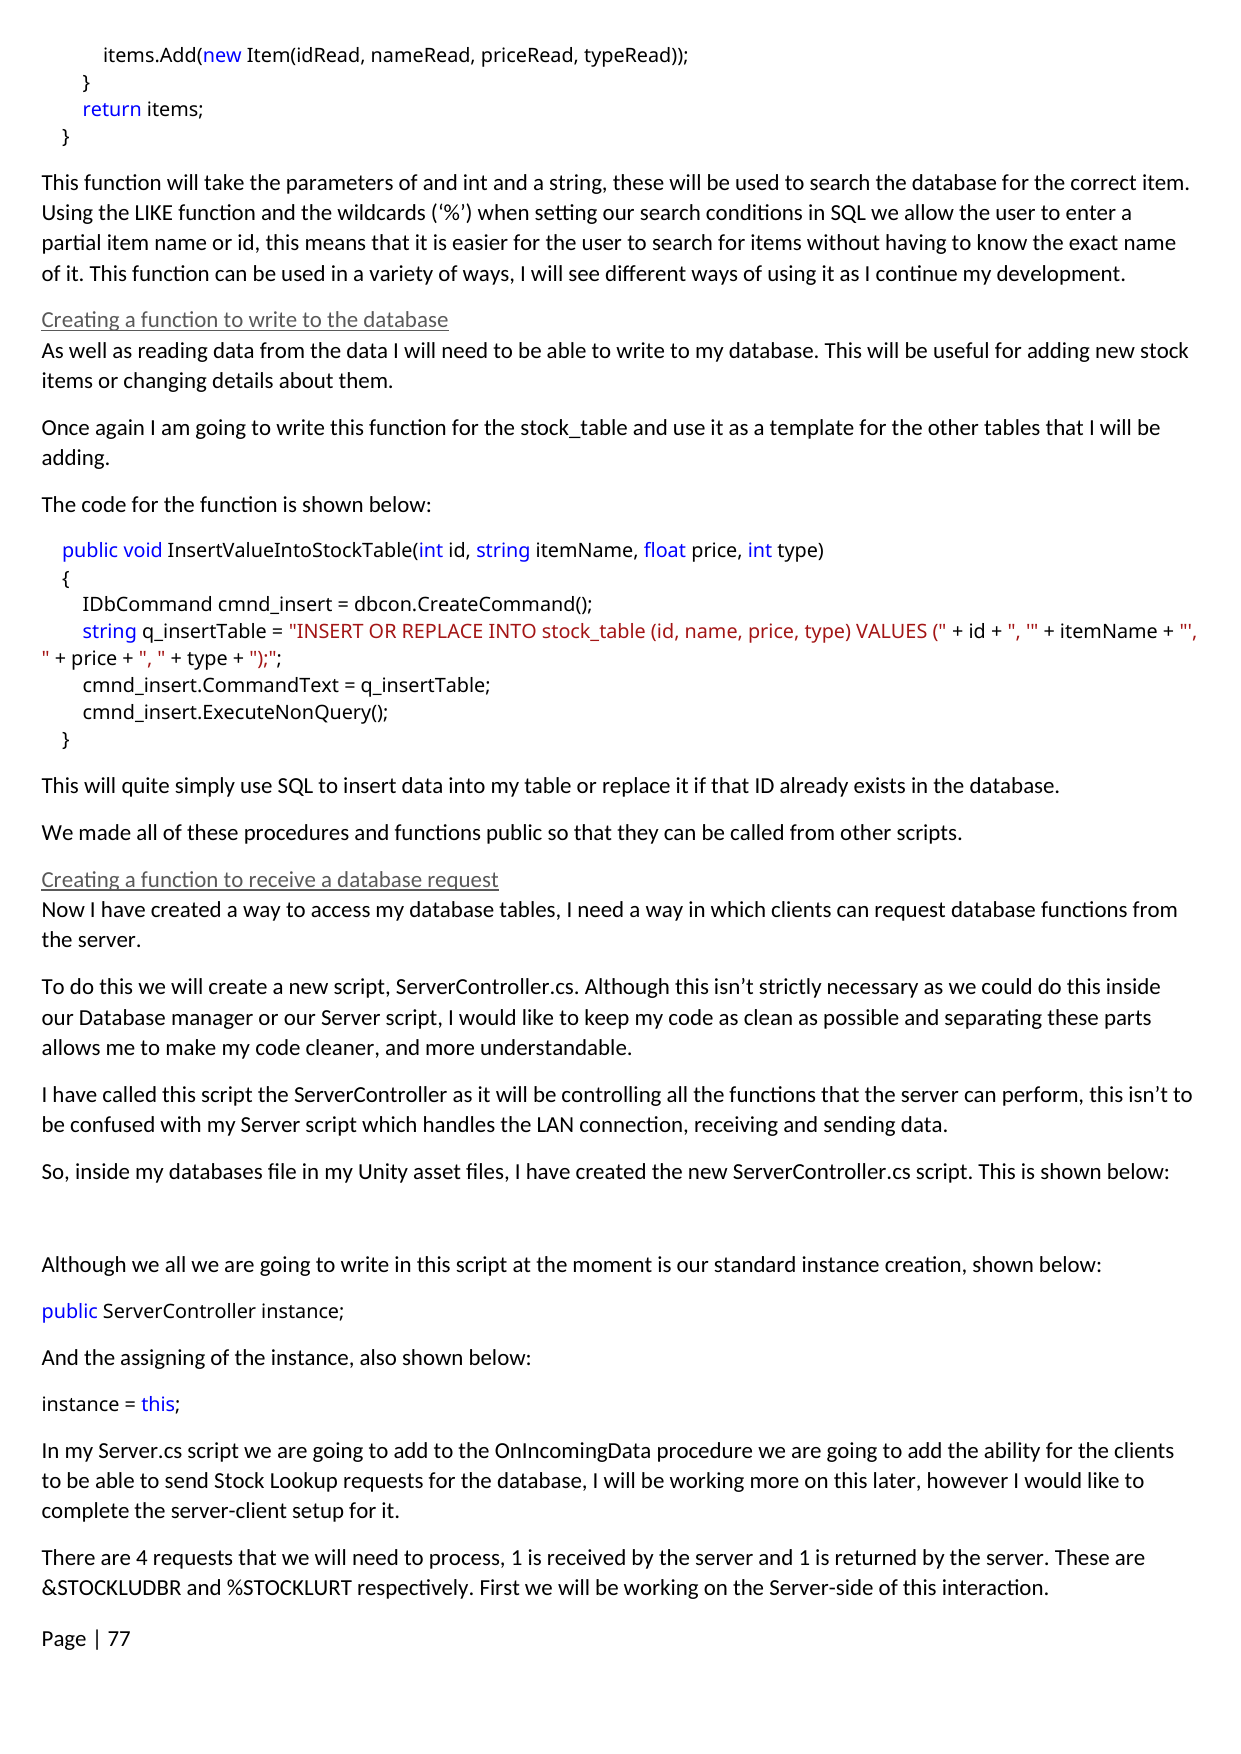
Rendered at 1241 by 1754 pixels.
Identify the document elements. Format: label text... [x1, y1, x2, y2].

text instance = this; [41, 1390, 1199, 1417]
text IDbCommand cmnd_insert = dbcon.CreateCommand(); [41, 591, 1199, 618]
text } [41, 68, 1199, 95]
text This will quite simply use SQL to insert data into my table or replace it if that ID already exists in the database. [41, 771, 1199, 799]
text { [41, 564, 1199, 591]
text This function will take the parameters of and int and a string, these will be used to search the database for the correct item. Using the LIKE function and the wildcards (‘%’) when setting our search conditions in SQL we allow the user to enter a partial item name or id, this means that it is easier for the user to search for items without having to know the exact name of it. This function can be used in a variety of ways, I will see different ways of using it as I continue my development. [41, 168, 1199, 287]
text We made all of these procedures and functions public so that they can be called from other scripts. [41, 818, 1199, 846]
text public void InsertValueIntoStockTable(int id, string itemName, float price, int type) [41, 537, 1199, 564]
text items.Add(new Item(idRead, nameRead, priceRead, typeRead)); [41, 41, 1199, 68]
text cmnd_insert.CommandText = q_insertTable; [41, 672, 1199, 699]
text Once again I am going to write this function for the stock_table and use it as a template for the other tables that I will be adding. [41, 413, 1199, 471]
text Although we all we are going to write in this script at the moment is our standard instance creation, shown below: [41, 1251, 1199, 1278]
text In my Server.cs script we are going to add to the OnIncomingData procedure we are going to add the ability for the clients to be able to send Stock Lookup requests for the database, I will be working more on this later, however I would like to complete the server-client setup for it. [41, 1436, 1199, 1524]
text To do this we will create a new script, ServerController.cs. Although this isn’t strictly necessary as we could do this inside our Database manager or our Server script, I would like to keep my code as clean as possible and separating these parts allows me to make my code cleaner, and more understandable. [41, 972, 1199, 1061]
text } [41, 726, 1199, 753]
subtitle Creating a function to receive a database request [41, 865, 1199, 893]
text As well as reading data from the data I will need to be able to write to my database. This will be useful for adding new stock items or changing details about them. [41, 336, 1199, 394]
text } [41, 122, 1199, 149]
text public ServerController instance; [41, 1297, 1199, 1324]
subtitle Creating a function to write to the database [41, 306, 1199, 333]
text Now I have created a way to access my database tables, I need a way in which clients can request database functions from the server. [41, 895, 1199, 953]
text I have called this script the ServerController as it will be controlling all the functions that the server can perform, this isn’t to be confused with my Server script which handles the LAN connection, receiving and sending data. [41, 1080, 1199, 1138]
text There are 4 requests that we will need to process, 1 is received by the server and 1 is returned by the server. These are &STOCKLUDBR and %STOCKLURT respectively. First we will be working on the Server-side of this interaction. [41, 1543, 1199, 1601]
text So, inside my databases file in my Unity asset files, I have created the new ServerController.cs script. This is shown below: [41, 1157, 1199, 1185]
text The code for the function is shown below: [41, 490, 1199, 518]
text cmnd_insert.ExecuteNonQuery(); [41, 699, 1199, 726]
text string q_insertTable = "INSERT OR REPLACE INTO stock_table (id, name, price, type) VALUES (" + id + ", '" + itemName + "', " + price + ", " + type + ");"; [41, 618, 1199, 672]
text return items; [41, 95, 1199, 122]
text And the assigning of the instance, also shown below: [41, 1343, 1199, 1371]
